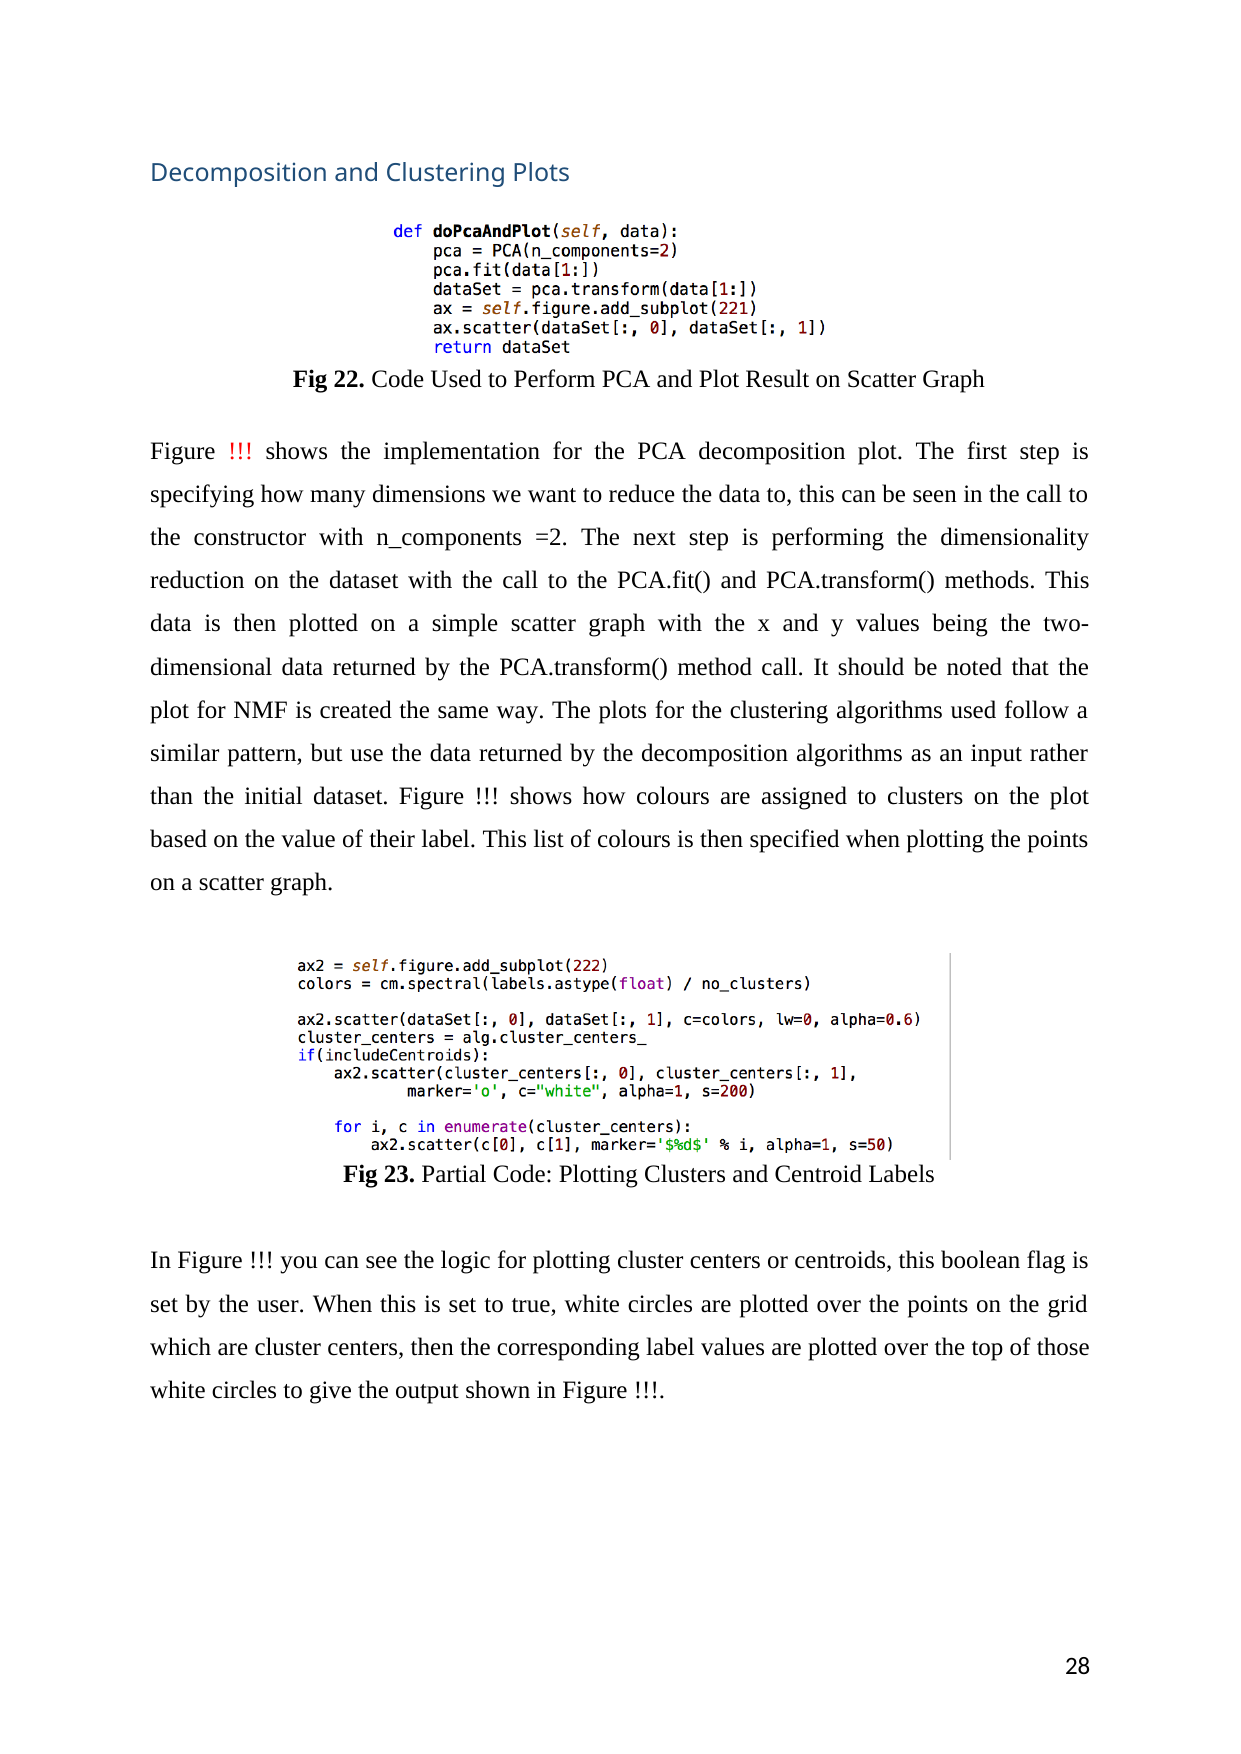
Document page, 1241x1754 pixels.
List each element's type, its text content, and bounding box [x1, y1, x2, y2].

picture [381, 217, 859, 365]
text Figure !!! shows the implementation for the PCA decomposition plot. The first step is specifying how many dimensions we want to reduce the data to, this can be seen in the call to the constructor with n_components =2. The next step is performing the dimensionality reduction on the dataset with the call to the PCA.fit() and PCA.transform() methods. This data is then plotted on a simple scatter graph with the x and y values being the two-dimensional data returned by the PCA.transform() method call. It should be noted that the plot for NMF is created the same way. The plots for the clustering algorithms used follow a similar pattern, but use the data returned by the decomposition algorithms as an input rather than the initial dataset. Figure !!! shows how colours are assigned to clusters on the plot based on the value of their label. This list of colours is then specified when plotting the points on a scatter graph. [150, 436, 1090, 896]
subtitle Decomposition and Clustering Plots [150, 154, 1090, 188]
text Fig 23. Partial Code: Plotting Clusters and Centroid Labels [187, 1159, 1090, 1188]
text In Figure !!! you can see the logic for plotting cluster centers or centroids, this boolean flag is set by the user. When this is set to true, white circles are plotted over the points on the grid which are cluster centers, then the corresponding label values are plotted over the top of those white circles to give the output shown in Figure !!!. [150, 1246, 1090, 1404]
text Fig 22. Code Used to Perform PCA and Plot Result on Scatter Graph [187, 364, 1090, 393]
picture [287, 953, 953, 1160]
